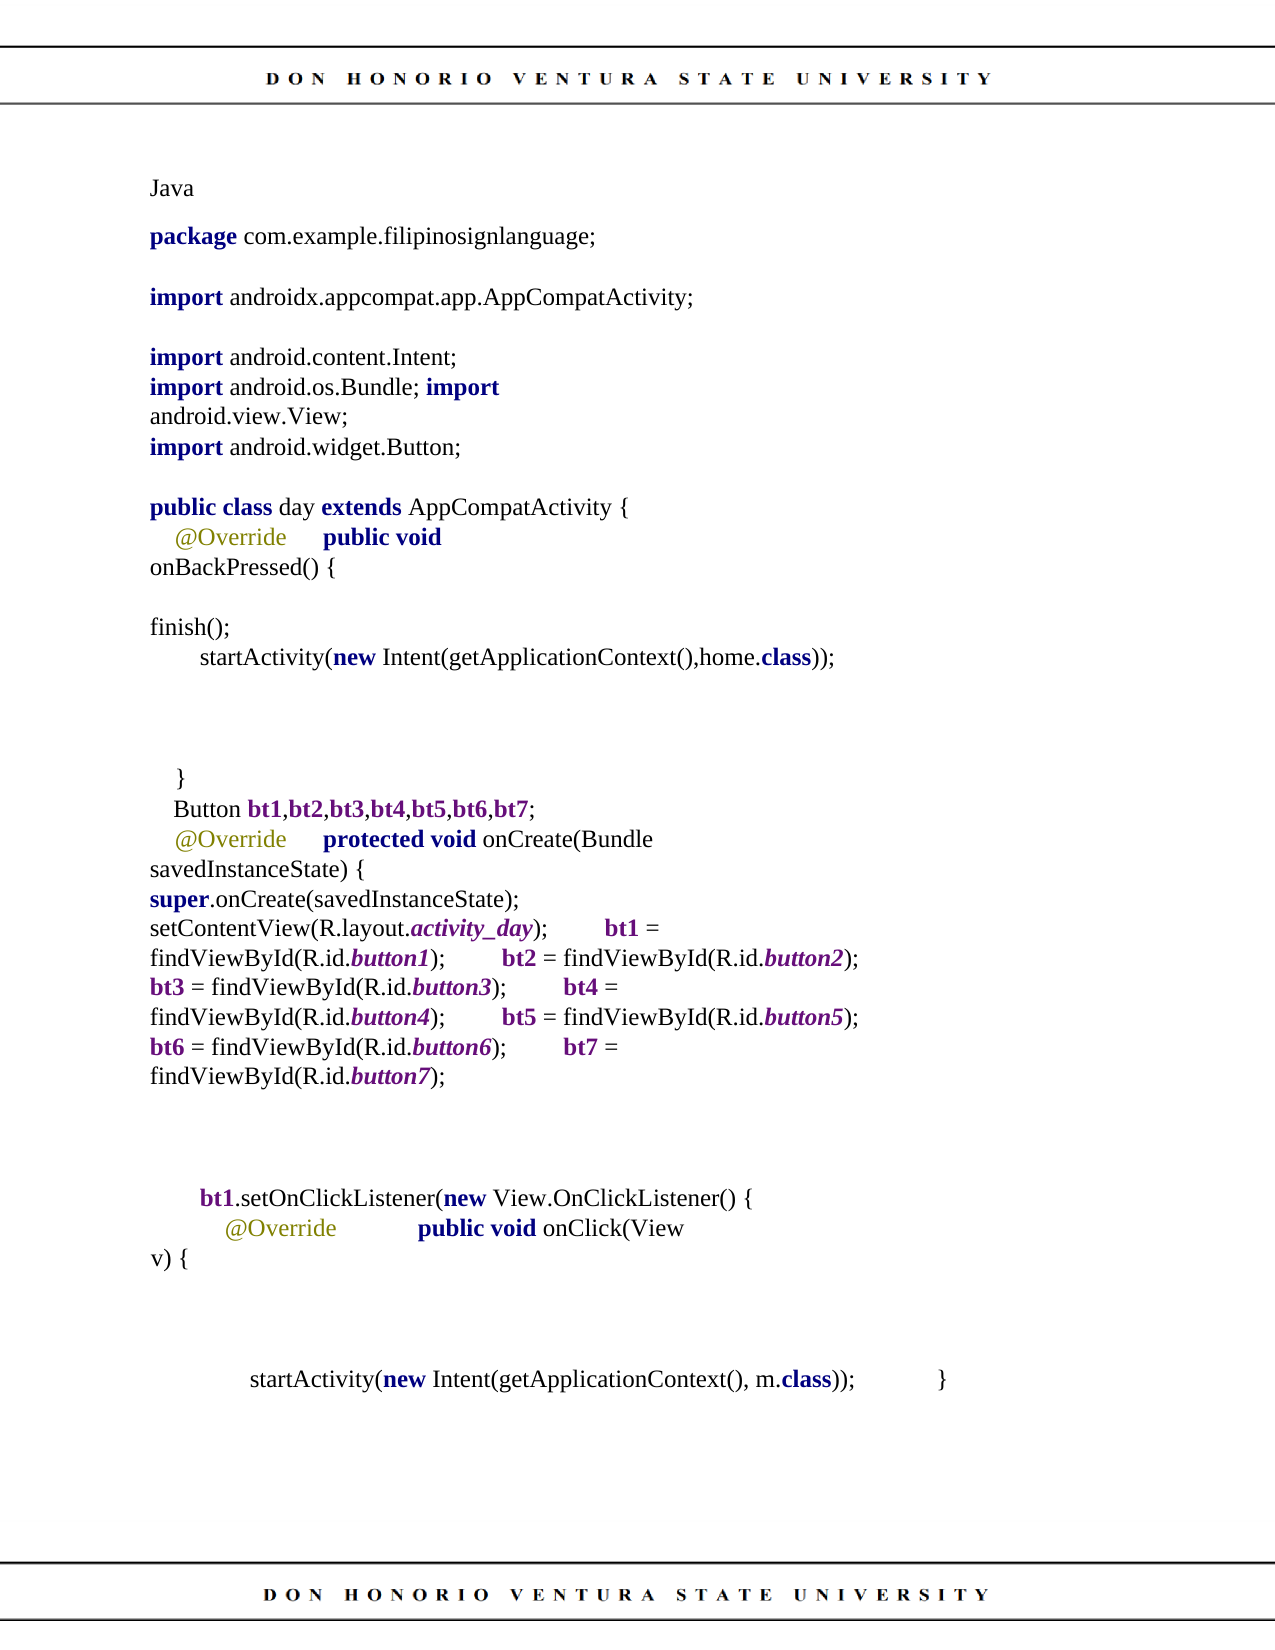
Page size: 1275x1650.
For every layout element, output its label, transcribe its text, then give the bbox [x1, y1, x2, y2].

text Java [149, 173, 1051, 202]
text package com.example.filipinosignlanguage; [149, 221, 1051, 250]
text super.onCreate(savedInstanceState); setContentView(R.layout.activity_day); bt1 = findViewById(R.id.button1); bt2 = findViewById(R.id.button2); bt3 = findViewById(R.id.button3); bt4 = findViewById(R.id.button4); bt5 = findViewById(R.id.button5); bt6 = findViewById(R.id.button6); bt7 = findViewById(R.id.button7); [149, 884, 862, 1090]
text import android.content.Intent; import android.os.Bundle; import android.view.View; [149, 342, 502, 430]
text public class day extends AppCompatActivity { [149, 492, 1051, 521]
text import androidx.appcompat.app.AppCompatActivity; [149, 282, 1051, 310]
text @Override protected void onCreate(Bundle savedInstanceState) { [149, 824, 729, 882]
picture [0, 1519, 1275, 1639]
text import android.widget.Button; [149, 432, 1051, 460]
text Button bt1,bt2,bt3,bt4,bt5,bt6,bt7; [148, 794, 1051, 822]
text bt1.setOnClickListener(new View.OnClickListener() { [149, 1183, 1051, 1211]
text @Override public void onBackPressed() { [149, 522, 488, 581]
text startActivity(new Intent(getApplicationContext(),home.class)); [149, 642, 1051, 671]
text finish(); [149, 612, 1051, 641]
picture [0, 3, 1275, 123]
text } [149, 763, 1051, 792]
text @Override public void onClick(View v) { [149, 1213, 686, 1272]
text startActivity(new Intent(getApplicationContext(), m.class)); } [149, 1364, 950, 1393]
